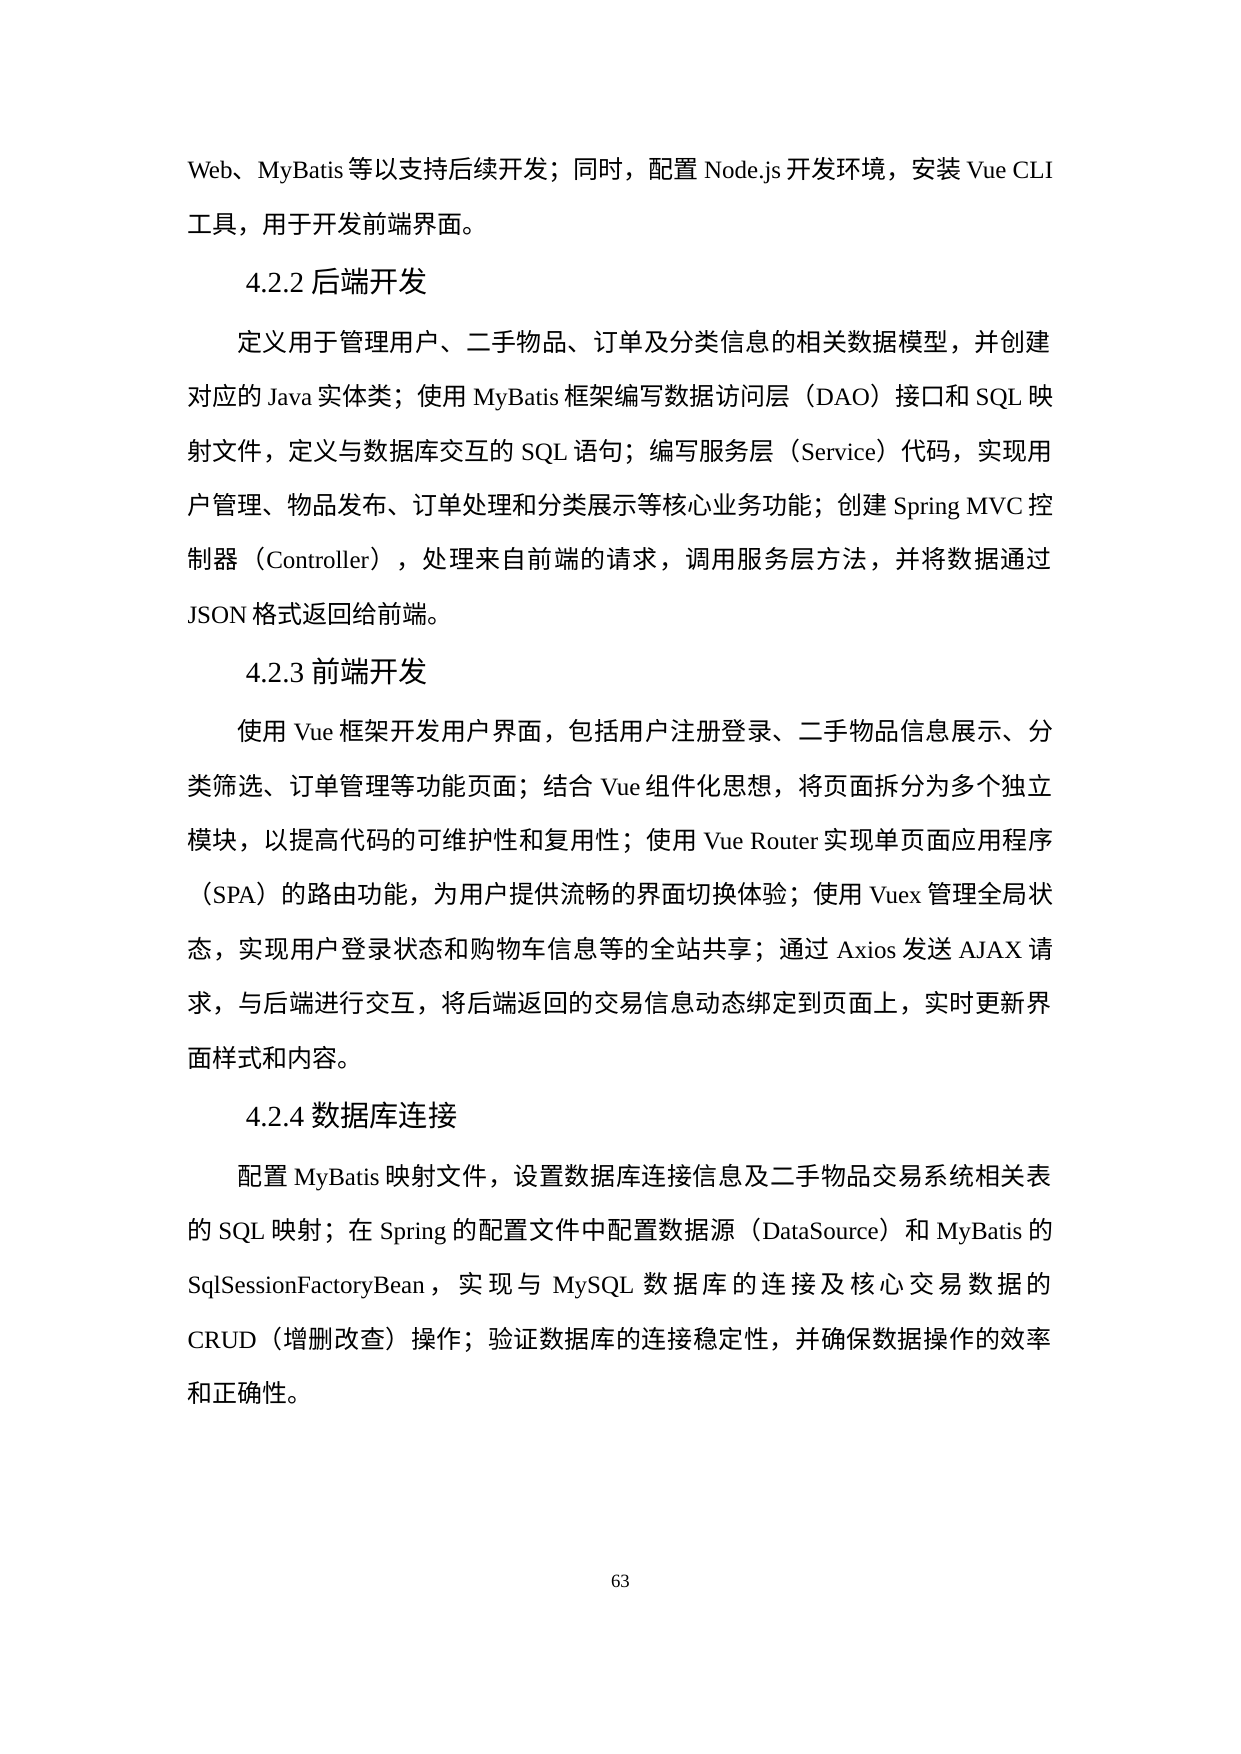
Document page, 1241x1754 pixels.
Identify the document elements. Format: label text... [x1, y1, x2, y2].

subtitle 前端开发 [187, 648, 1053, 691]
subtitle 后端开发 [187, 259, 1053, 301]
text 使用Vue框架开发用户界面，包括用户注册登录、二手物品信息展示、分类筛选、订单管理等功能页面；结合Vue组件化思想，将页面拆分为多个独立模块，以提高代码的可维护性和复用性；使用Vue Router实现单页面应用程序（SPA）的路由功能，为用户提供流畅的界面切换体验；使用Vuex管理全局状态，实现用户登录状态和购物车信息等的全站共享；通过Axios发送AJAX请求，与后端进行交互，将后端返回的交易信息动态绑定到页面上，实时更新界面样式和内容。 [187, 712, 1053, 1074]
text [187, 150, 1053, 241]
text 配置MyBatis映射文件，设置数据库连接信息及二手物品交易系统相关表的SQL映射；在Spring的配置文件中配置数据源（DataSource）和MyBatis的SqlSessionFactoryBean，实现与MySQL数据库的连接及核心交易数据的CRUD（增删改查）操作；验证数据库的连接稳定性，并确保数据操作的效率和正确性。 [187, 1156, 1053, 1410]
text 定义用于管理用户、二手物品、订单及分类信息的相关数据模型，并创建对应的Java实体类；使用MyBatis框架编写数据访问层（DAO）接口和SQL映射文件，定义与数据库交互的SQL语句；编写服务层（Service）代码，实现用户管理、物品发布、订单处理和分类展示等核心业务功能；创建Spring MVC控制器（Controller），处理来自前端的请求，调用服务层方法，并将数据通过JSON格式返回给前端。 [187, 322, 1053, 630]
subtitle 数据库连接 [187, 1092, 1053, 1135]
